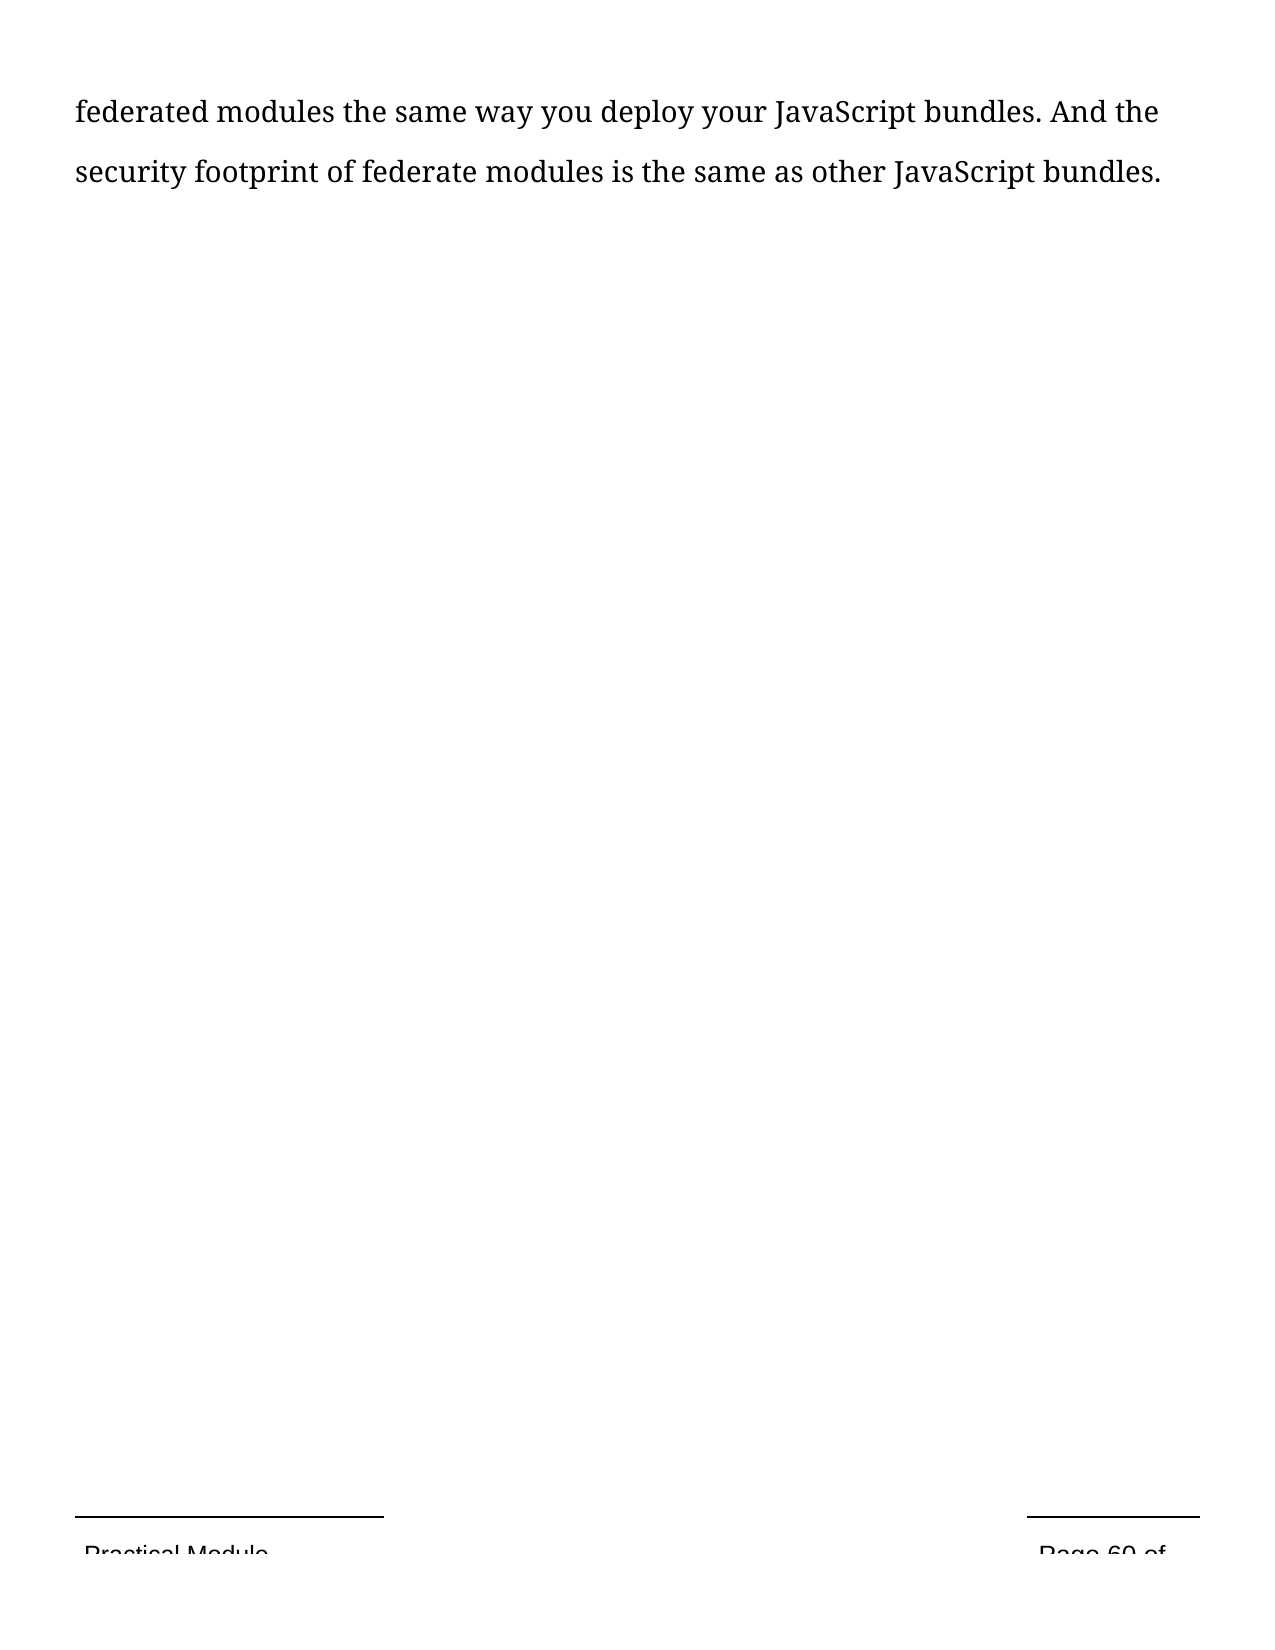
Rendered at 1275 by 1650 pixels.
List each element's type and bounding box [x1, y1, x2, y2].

text [75, 92, 1179, 191]
